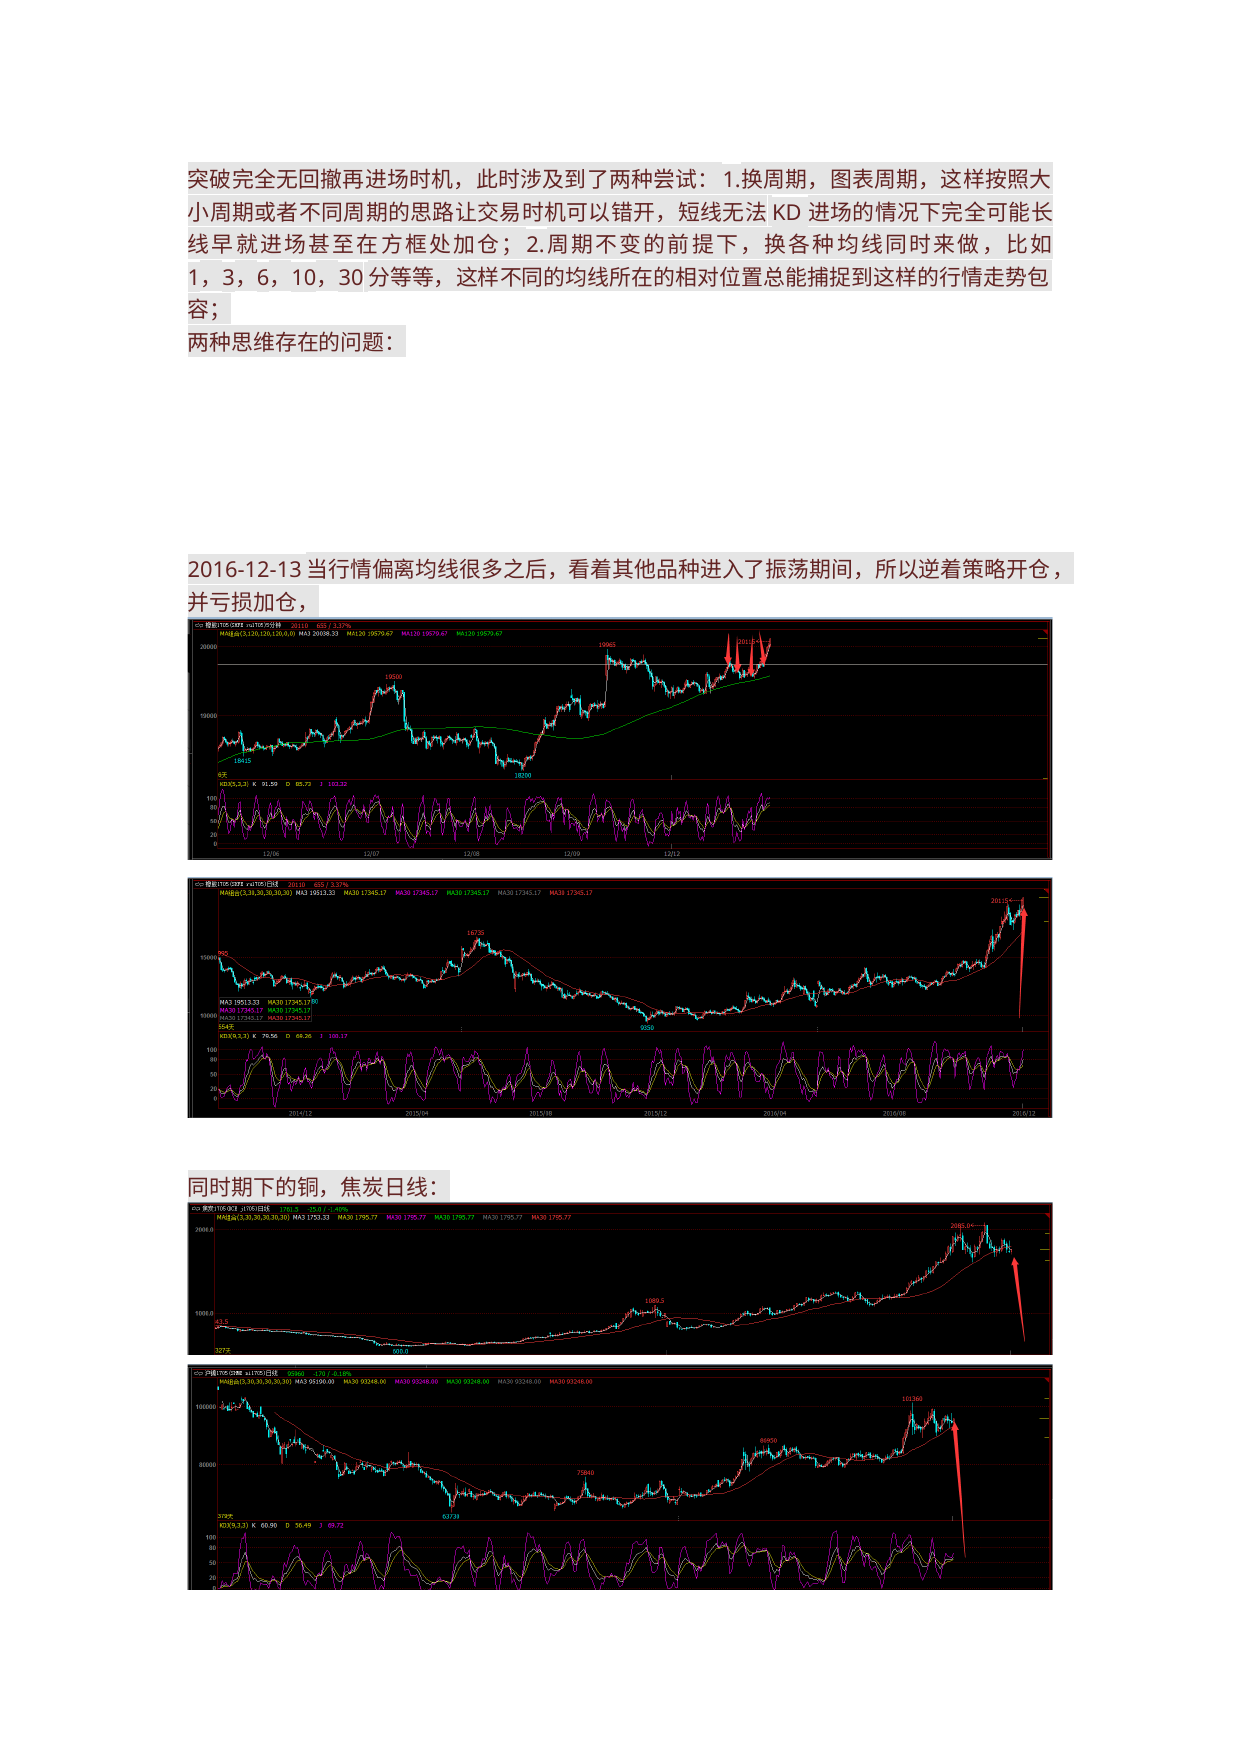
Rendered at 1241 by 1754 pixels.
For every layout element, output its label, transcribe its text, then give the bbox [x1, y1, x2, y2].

picture [187, 877, 1053, 1118]
text 2016-12-13当行情偏离均线很多之后，看着其他品种进入了振荡期间，所以逆着策略开仓，并亏损加仓， [187, 552, 1053, 617]
text 两种思维存在的问题： [187, 324, 1053, 357]
text 同时期下的铜，焦炭日线： [187, 1169, 1053, 1202]
picture [187, 617, 1053, 860]
picture [187, 1202, 1053, 1355]
text 突破完全无回撤再进场时机，此时涉及到了两种尝试：1.换周期，图表周期，这样按照大小周期或者不同周期的思路让交易时机可以错开，短线无法KD 进场的情况下完全可能长线早就进场甚至在方框处加仓；2.周期不变的前提下，换各种均线同时来做，比如1，3，6，10，30分等等，这样不同的均线所在的相对位置总能捕捉到这样的行情走势包容； [187, 162, 1053, 324]
picture [187, 1364, 1053, 1590]
